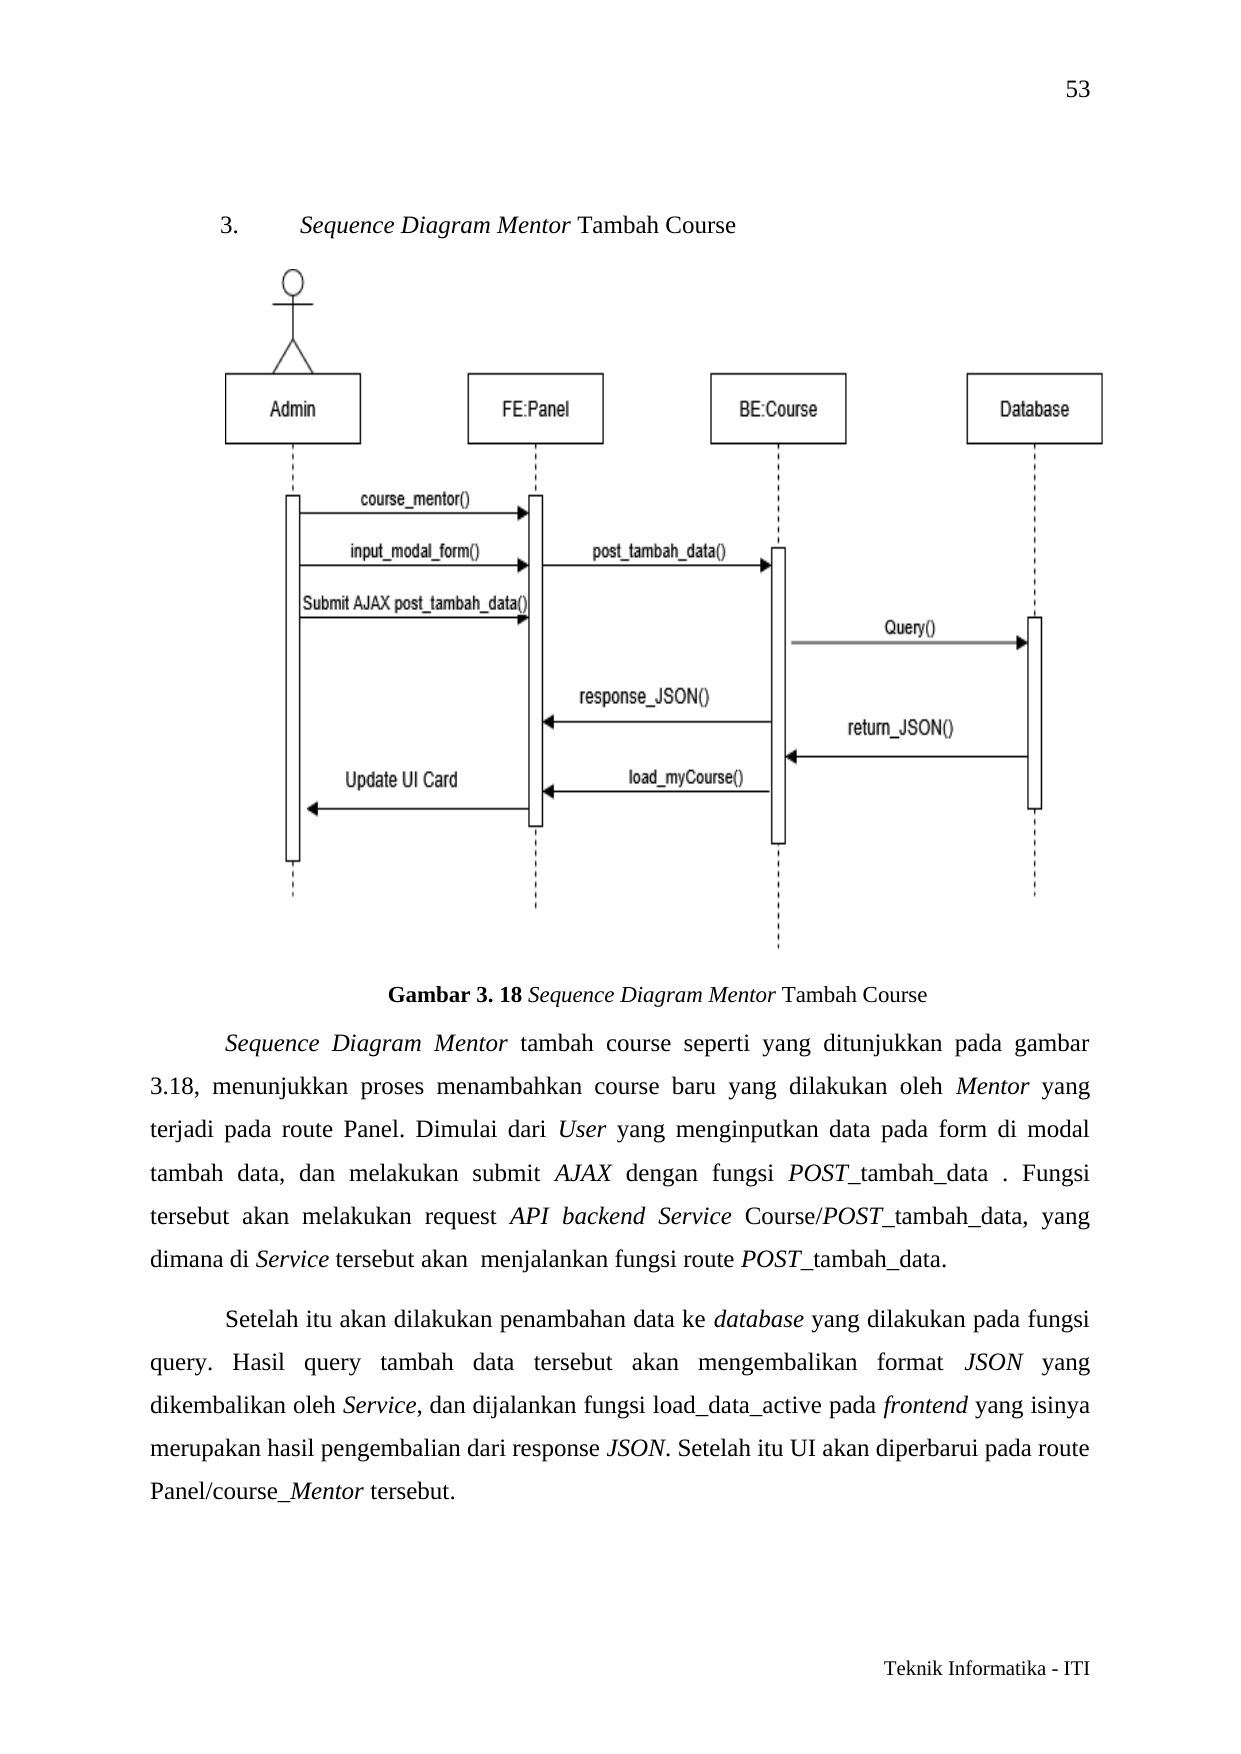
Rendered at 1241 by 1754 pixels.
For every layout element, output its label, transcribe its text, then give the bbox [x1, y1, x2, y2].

text Sequence Diagram Mentor tambah course seperti yang ditunjukkan pada gambar 3.18, menunjukkan proses menambahkan course baru yang dilakukan oleh Mentor yang terjadi pada route Panel. Dimulai dari User yang menginputkan data pada form di modal tambah data, dan melakukan submit AJAX dengan fungsi POST_tambah_data . Fungsi tersebut akan melakukan request API backend Service Course/POST_tambah_data, yang dimana di Service tersebut akan menjalankan fungsi route POST_tambah_data. [150, 1028, 1090, 1273]
text Setelah itu akan dilakukan penambahan data ke database yang dilakukan pada fungsi query. Hasil query tambah data tersebut akan mengembalikan format JSON yang dikembalikan oleh Service, dan dijalankan fungsi load_data_active pada frontend yang isinya merupakan hasil pengembalian dari response JSON. Setelah itu UI akan diperbarui pada route Panel/course_Mentor tersebut. [150, 1304, 1090, 1505]
text Gambar 3. 18 Sequence Diagram Mentor Tambah Course [150, 981, 1090, 1007]
picture [225, 269, 1103, 951]
list Sequence Diagram Mentor Tambah Course [220, 210, 1090, 238]
